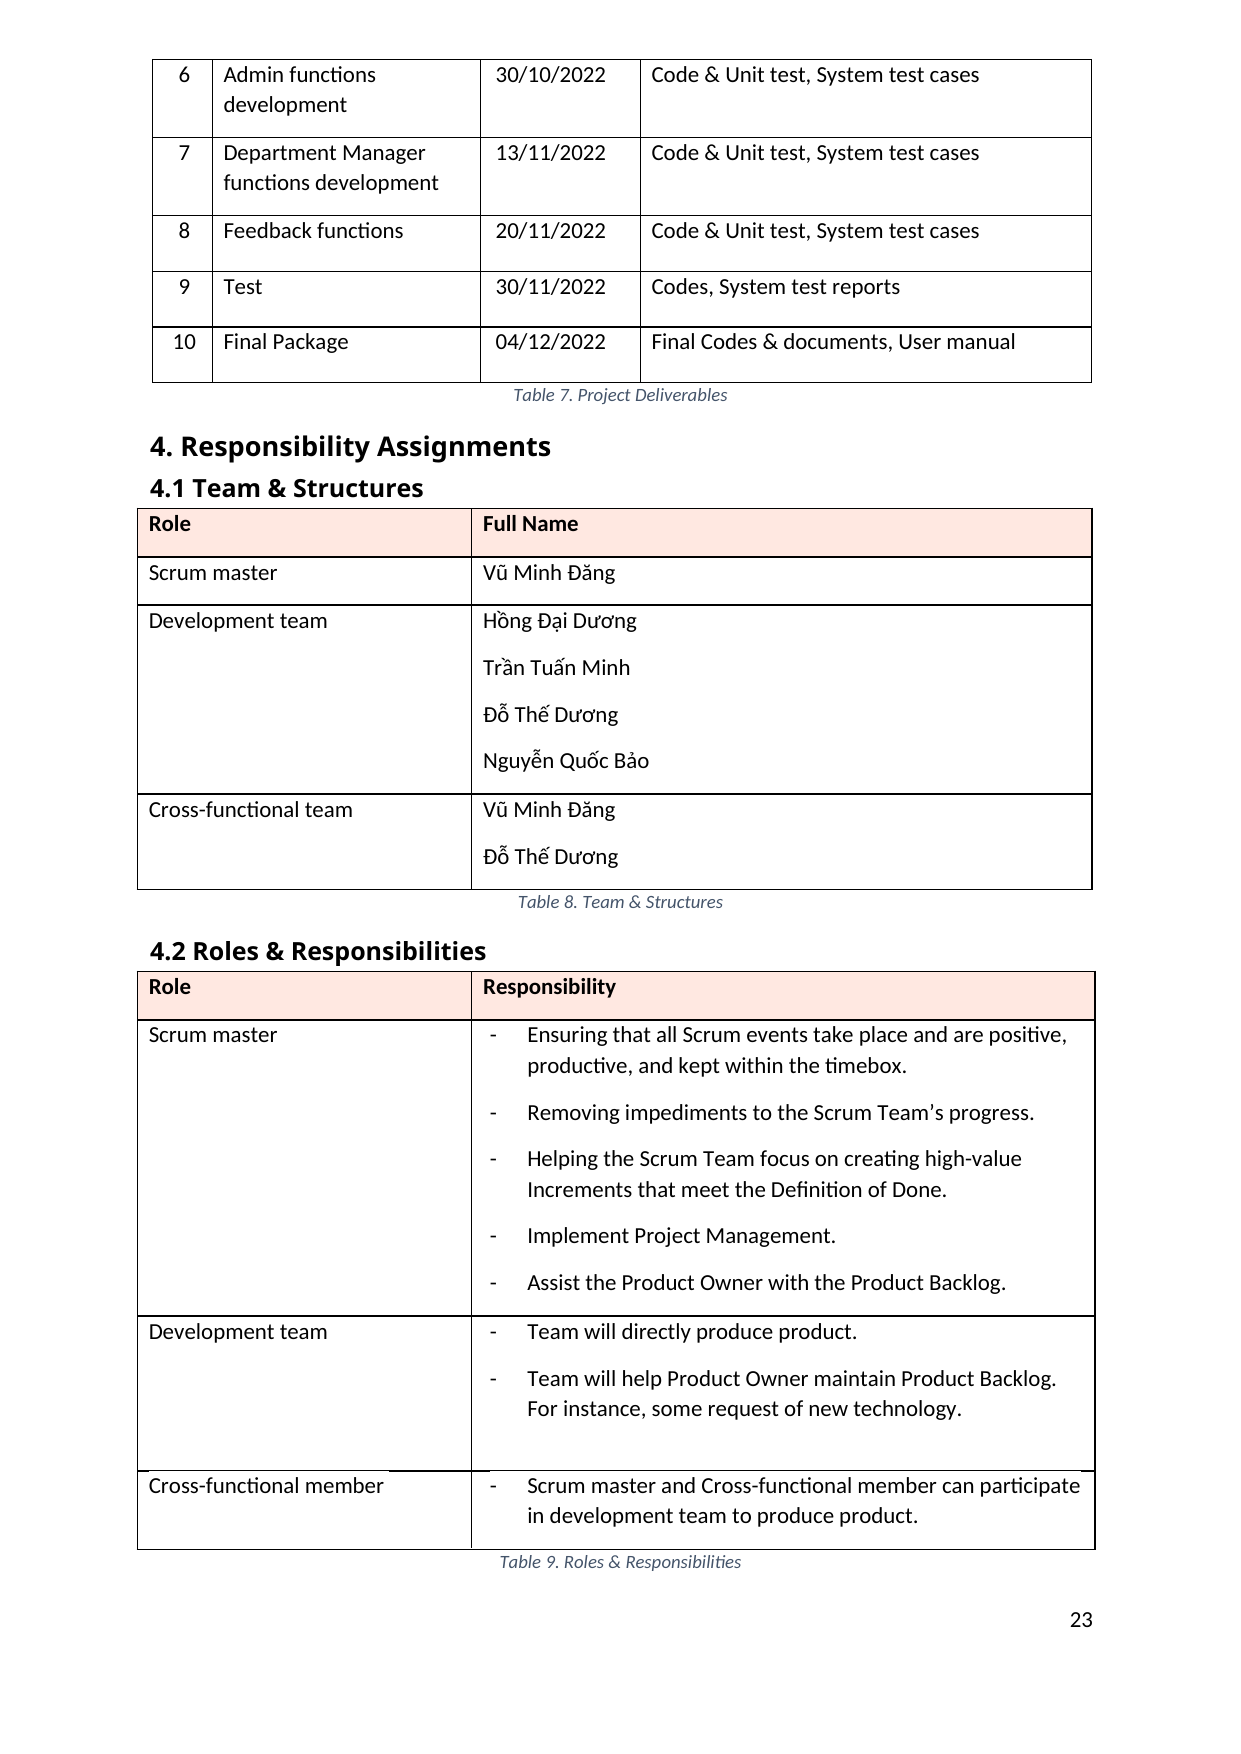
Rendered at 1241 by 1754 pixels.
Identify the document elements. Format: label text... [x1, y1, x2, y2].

subtitle 4. Responsibility Assignments [150, 427, 1093, 464]
table_cell 04/12/2022 [481, 328, 640, 382]
table_cell 6 [153, 60, 212, 137]
table_cell Admin functions development [213, 60, 480, 137]
table_cell Hồng Đại Dương Trần Tuấn Minh Đỗ Thế Dương Nguyễn Quốc Bảo [472, 606, 1091, 793]
table_cell Team will directly produce product. Team will help Product Owner maintain Product Backlog. For instance, some request of new technology. [472, 1317, 1094, 1470]
subtitle 4.1 Team & Structures [150, 471, 1093, 505]
table_header Role [138, 972, 471, 1019]
table_cell 8 [153, 216, 212, 271]
table_cell Development team [138, 1317, 471, 1470]
table_cell Scrum master [138, 1021, 471, 1315]
table_cell 13/11/2022 [481, 138, 640, 215]
table_cell Scrum master and Cross-functional member can participate in development team to produce product. [472, 1472, 1094, 1548]
table_cell 30/10/2022 [481, 60, 640, 137]
table_cell 20/11/2022 [481, 216, 640, 271]
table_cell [641, 138, 1091, 215]
table_header Role [138, 509, 471, 556]
table_cell Cross-functional team [138, 795, 471, 888]
table_cell Feedback functions [213, 216, 480, 271]
table_cell 9 [153, 272, 212, 326]
table_cell 30/11/2022 [481, 272, 640, 326]
table_cell 7 [153, 138, 212, 215]
table_header Responsibility [472, 972, 1094, 1019]
table_cell Codes, System test reports [641, 272, 1091, 326]
table_cell Code & Unit test, System test cases [641, 216, 1091, 271]
table_cell Vũ Minh Đăng [472, 558, 1091, 604]
table_cell Ensuring that all Scrum events take place and are positive, productive, and kept within the timebox. Removing impediments to the Scrum Team’s progress. Helping the Scrum Team focus on creating high-value Increments that meet the Definition of Done. Implement Project Management. Assist the Product Owner with the Product Backlog. [472, 1021, 1094, 1315]
table_cell Department Manager functions development [213, 138, 480, 215]
table_header Full Name [472, 509, 1091, 556]
table_cell 10 [153, 328, 212, 382]
table_cell Final Codes & documents, User manual [641, 328, 1091, 382]
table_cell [641, 60, 1091, 137]
table_cell Scrum master [138, 558, 471, 604]
table_cell Cross-functional member [138, 1472, 471, 1548]
table_cell Final Package [213, 328, 480, 382]
subtitle 4.2 Roles & Responsibilities [150, 934, 1093, 968]
table_cell Vũ Minh Đăng Đỗ Thế Dương [472, 795, 1091, 888]
table_cell Test [213, 272, 480, 326]
table_cell Development team [138, 606, 471, 793]
